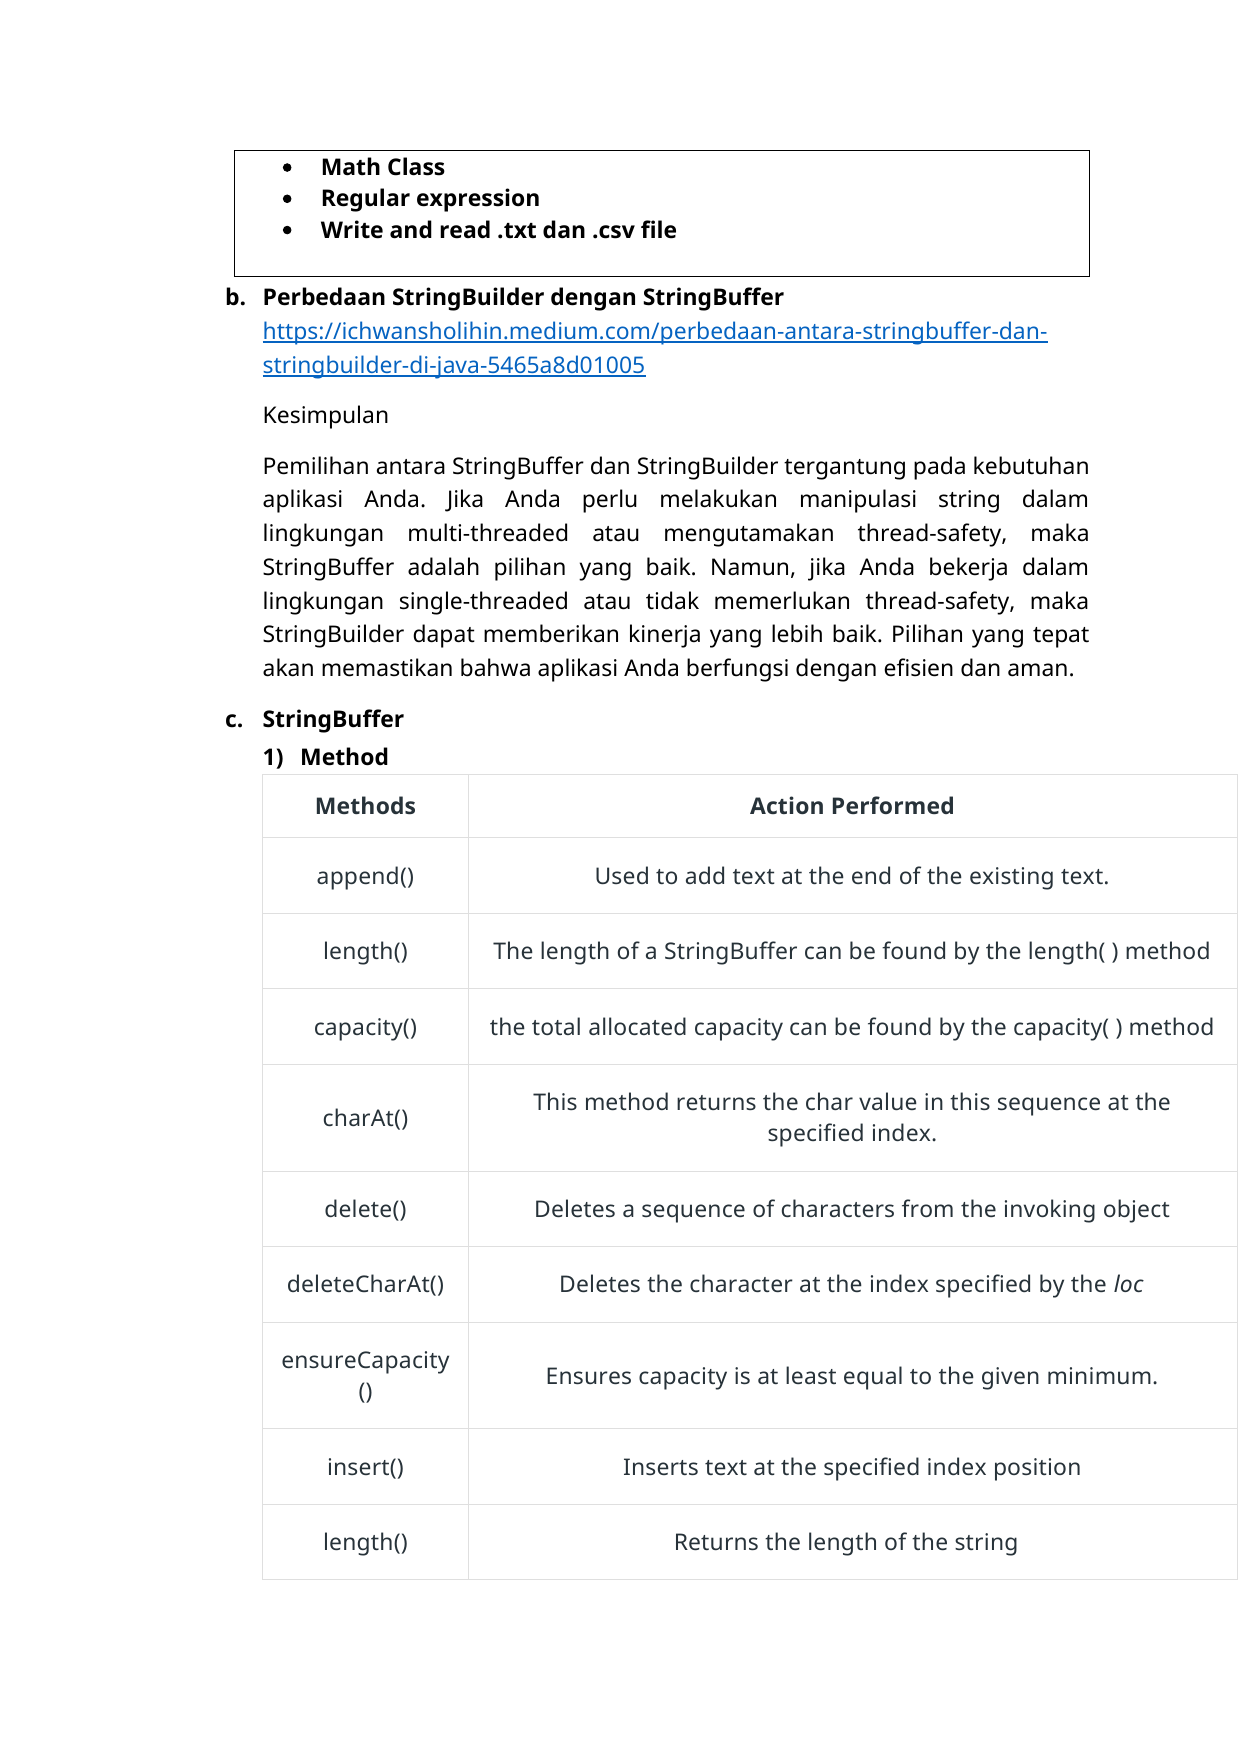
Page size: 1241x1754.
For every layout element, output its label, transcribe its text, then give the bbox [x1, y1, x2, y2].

table_cell The length of a StringBuffer can be found by the length( ) method [469, 914, 1237, 988]
table_cell delete() [263, 1172, 468, 1246]
table_cell This method returns the char value in this sequence at the specified index. [469, 1065, 1237, 1171]
table_cell Ensures capacity is at least equal to the given minimum. [469, 1323, 1237, 1428]
subtitle Perbedaan StringBuilder dengan StringBuffer [225, 281, 1090, 312]
table_cell charAt() [263, 1065, 468, 1171]
text Kesimpulan [262, 399, 1090, 430]
subtitle StringBuffer [225, 702, 1090, 734]
table_cell Returns the length of the string [469, 1505, 1237, 1579]
table_cell Deletes the character at the index specified by the loc [469, 1247, 1237, 1322]
table_cell insert() [263, 1429, 468, 1504]
subtitle Method [262, 740, 1090, 772]
table_cell capacity() [263, 989, 468, 1064]
text Pemilihan antara StringBuffer dan StringBuilder tergantung pada kebutuhan aplikasi Anda. Jika Anda perlu melakukan manipulasi string dalam lingkungan multi-threaded atau mengutamakan thread-safety, maka StringBuffer adalah pilihan yang baik. Namun, jika Anda bekerja dalam lingkungan single-threaded atau tidak memerlukan thread-safety, maka StringBuilder dapat memberikan kinerja yang lebih baik. Pilihan yang tepat akan memastikan bahwa aplikasi Anda berfungsi dengan efisien dan aman. [262, 449, 1090, 683]
table_cell deleteCharAt() [263, 1247, 468, 1322]
table_header Action Performed [469, 775, 1237, 837]
table_cell Inserts text at the specified index position [469, 1429, 1237, 1504]
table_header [235, 151, 1089, 276]
table_cell length() [263, 1505, 468, 1579]
table_cell Used to add text at the end of the existing text. [469, 838, 1237, 913]
table_cell ensureCapacity() [263, 1323, 468, 1428]
table_cell the total allocated capacity can be found by the capacity( ) method [469, 989, 1237, 1064]
table_cell append() [263, 838, 468, 913]
table_header Methods [263, 775, 468, 837]
table_cell length() [263, 914, 468, 988]
text https://ichwansholihin.medium.com/perbedaan-antara-stringbuffer-dan-stringbuilder-di-java-5465a8d01005 [262, 315, 1090, 380]
table_cell Deletes a sequence of characters from the invoking object [469, 1172, 1237, 1246]
